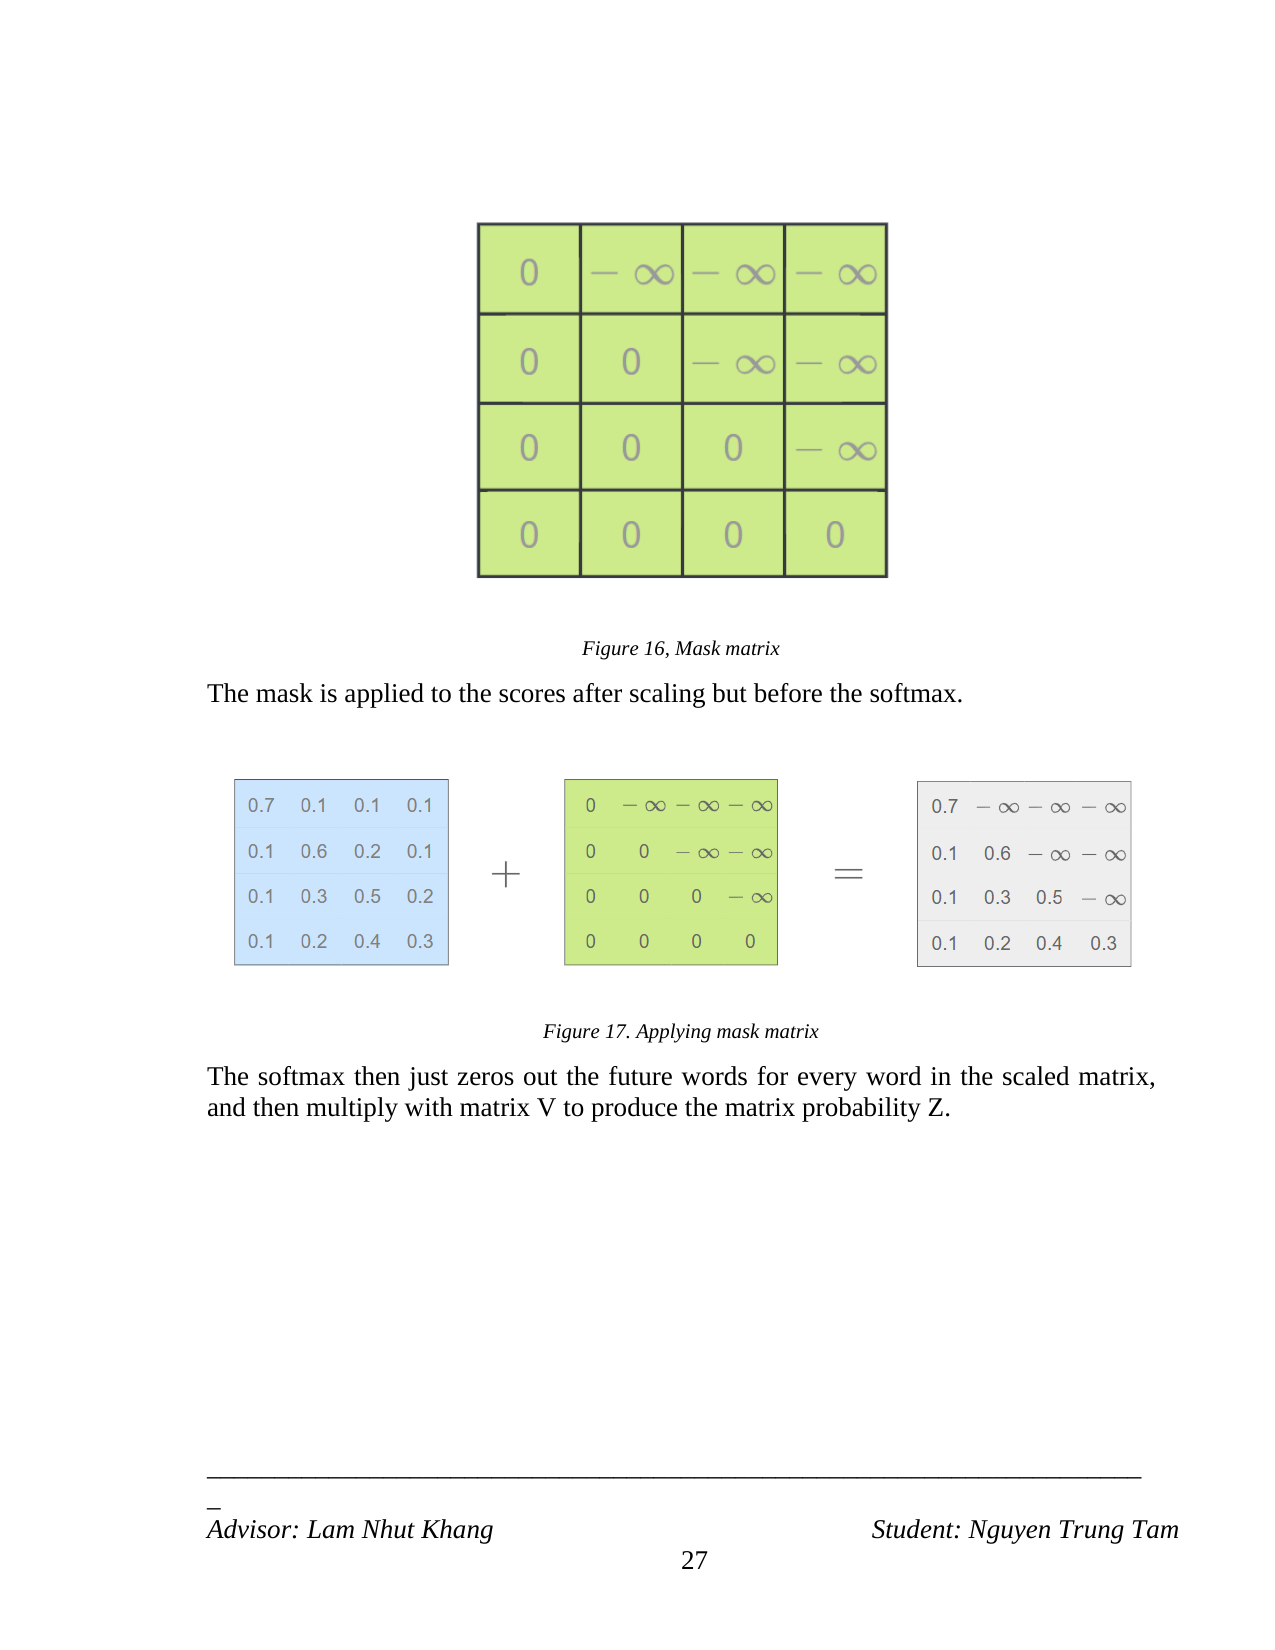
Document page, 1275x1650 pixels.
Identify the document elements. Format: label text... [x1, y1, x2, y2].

picture [206, 724, 1157, 1003]
picture [437, 177, 927, 620]
text The mask is applied to the scores after scaling but before the softmax. [207, 677, 1157, 708]
text The softmax then just zeros out the future words for every word in the scaled matrix, and then multiply with matrix V to produce the matrix probability Z. [207, 1060, 1157, 1122]
